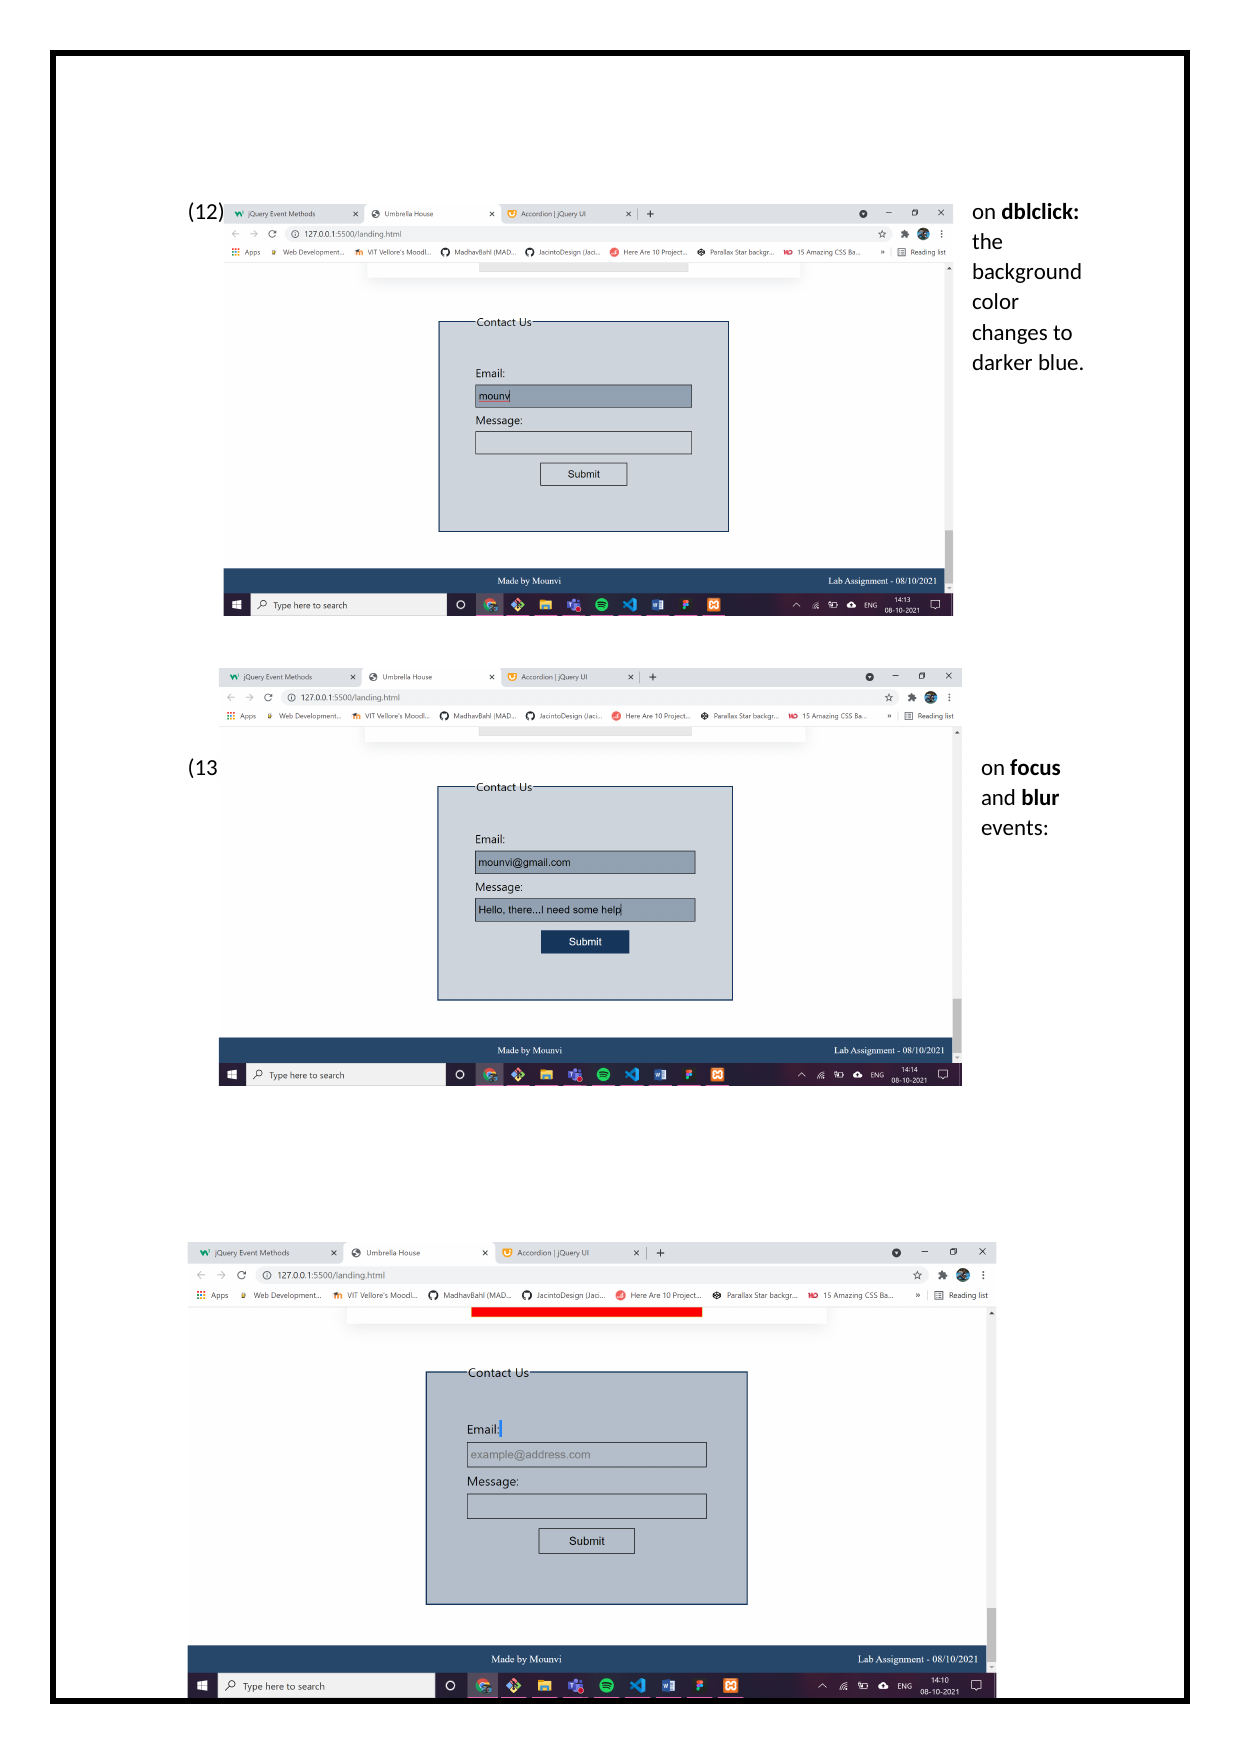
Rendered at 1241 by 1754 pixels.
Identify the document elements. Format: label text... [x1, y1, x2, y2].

list on focus and blur events: [962, 753, 1090, 842]
picture [218, 668, 962, 1086]
list on focus and blur events: [187, 753, 218, 842]
picture [187, 1242, 997, 1698]
list on dblclick: the background color changes to darker blue. [187, 197, 1090, 376]
picture [223, 204, 954, 616]
